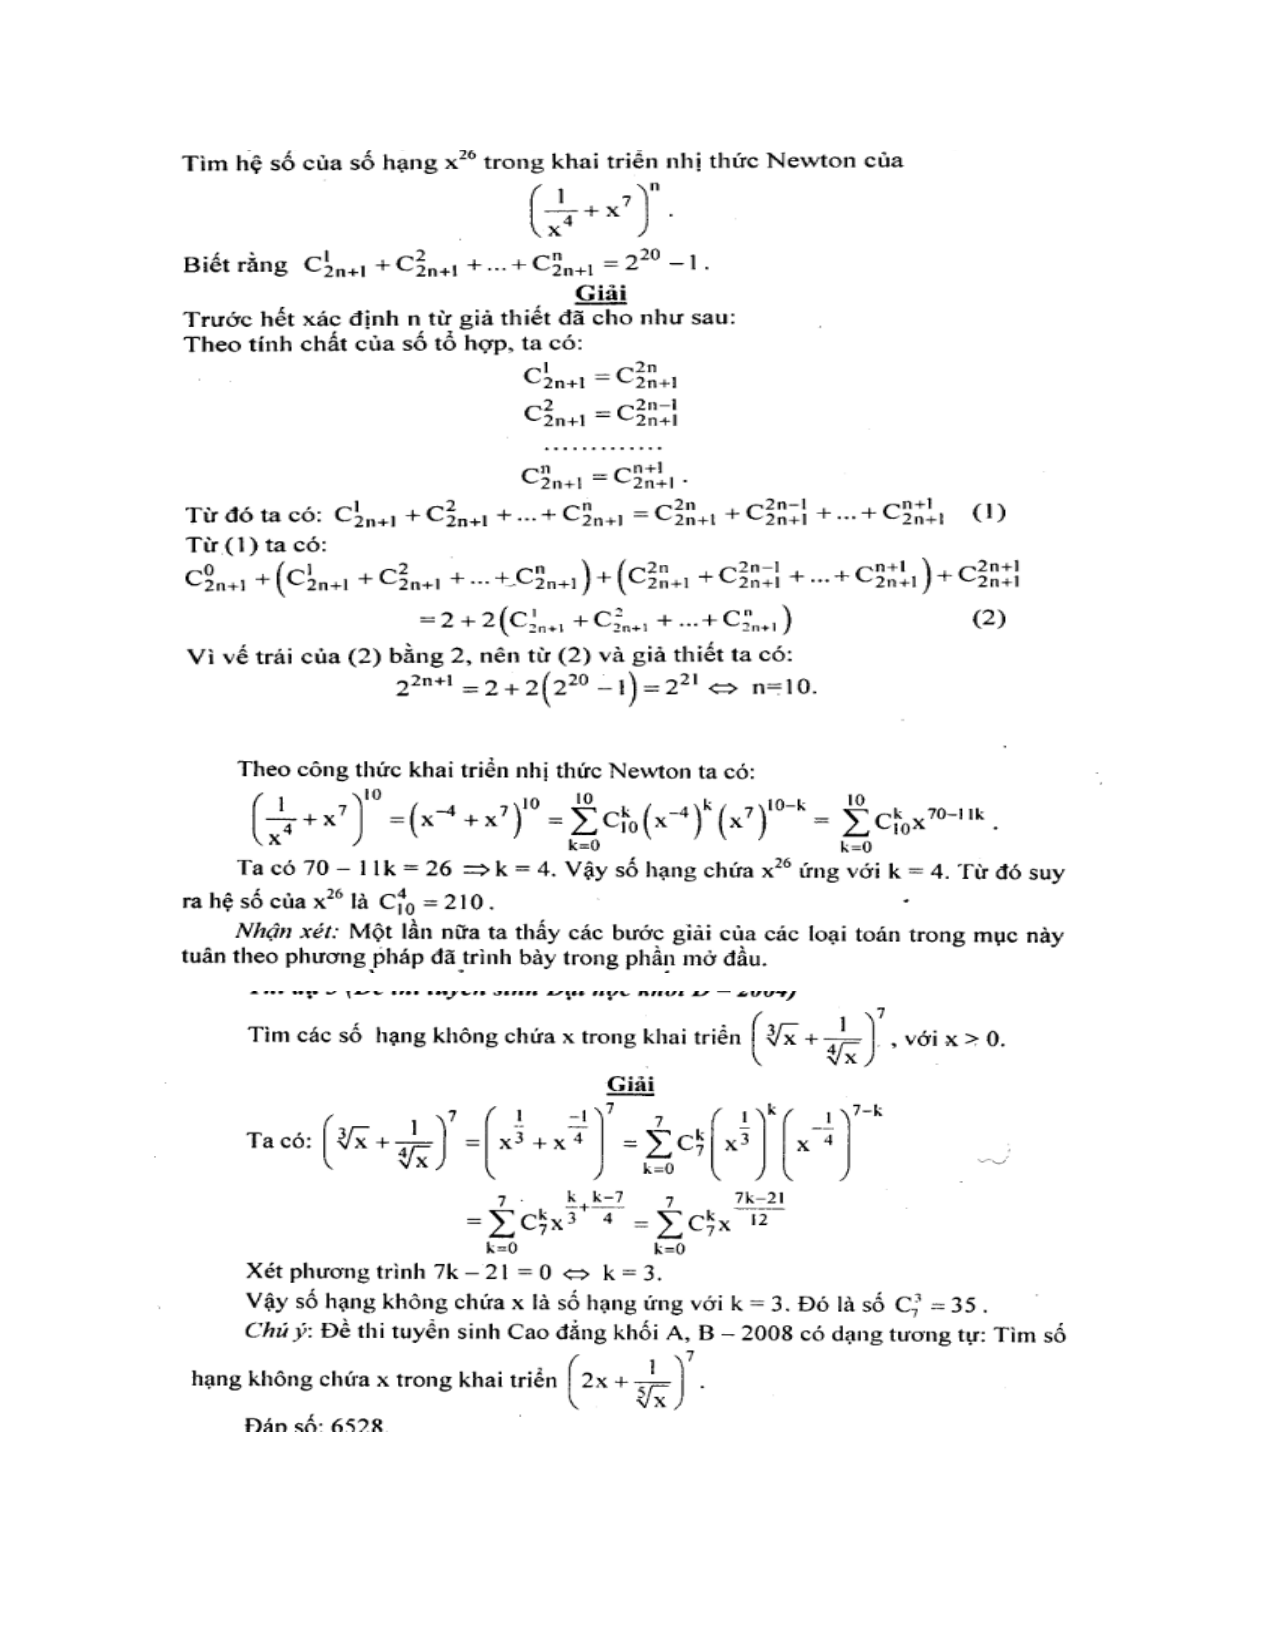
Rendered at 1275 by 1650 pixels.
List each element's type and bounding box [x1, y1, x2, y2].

picture [150, 991, 1096, 1432]
picture [150, 745, 1103, 973]
picture [150, 150, 1092, 727]
